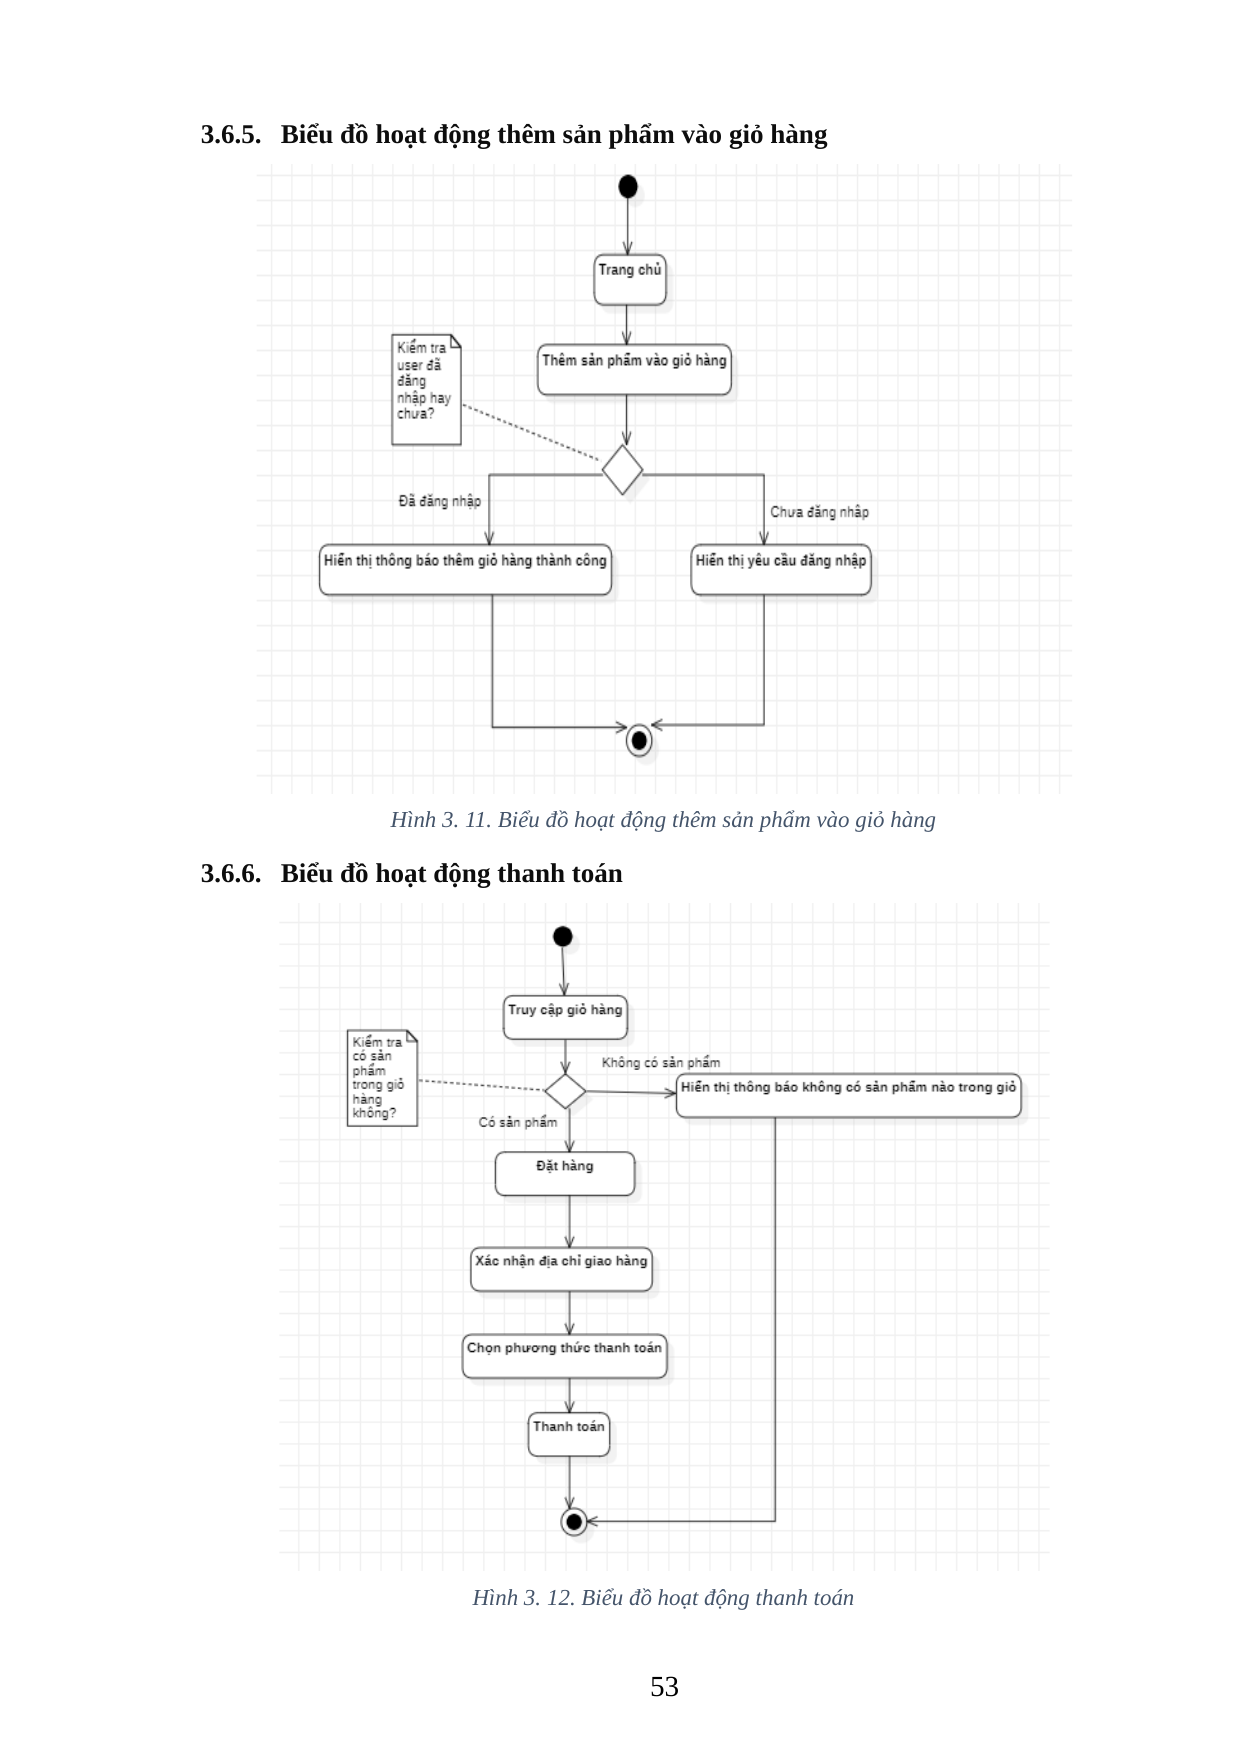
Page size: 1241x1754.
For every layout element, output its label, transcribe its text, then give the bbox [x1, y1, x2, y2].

text Biểu đồ hoạt động thanh toán [201, 857, 1152, 888]
text Biểu đồ hoạt động thêm sản phẩm vào giỏ hàng [201, 118, 1152, 149]
picture [279, 903, 1050, 1571]
picture [256, 164, 1073, 794]
text Hình 3. 11. Biểu đồ hoạt động thêm sản phẩm vào giỏ hàng [177, 806, 1152, 832]
text Hình 3. 12. Biểu đồ hoạt động thanh toán [177, 1583, 1152, 1610]
